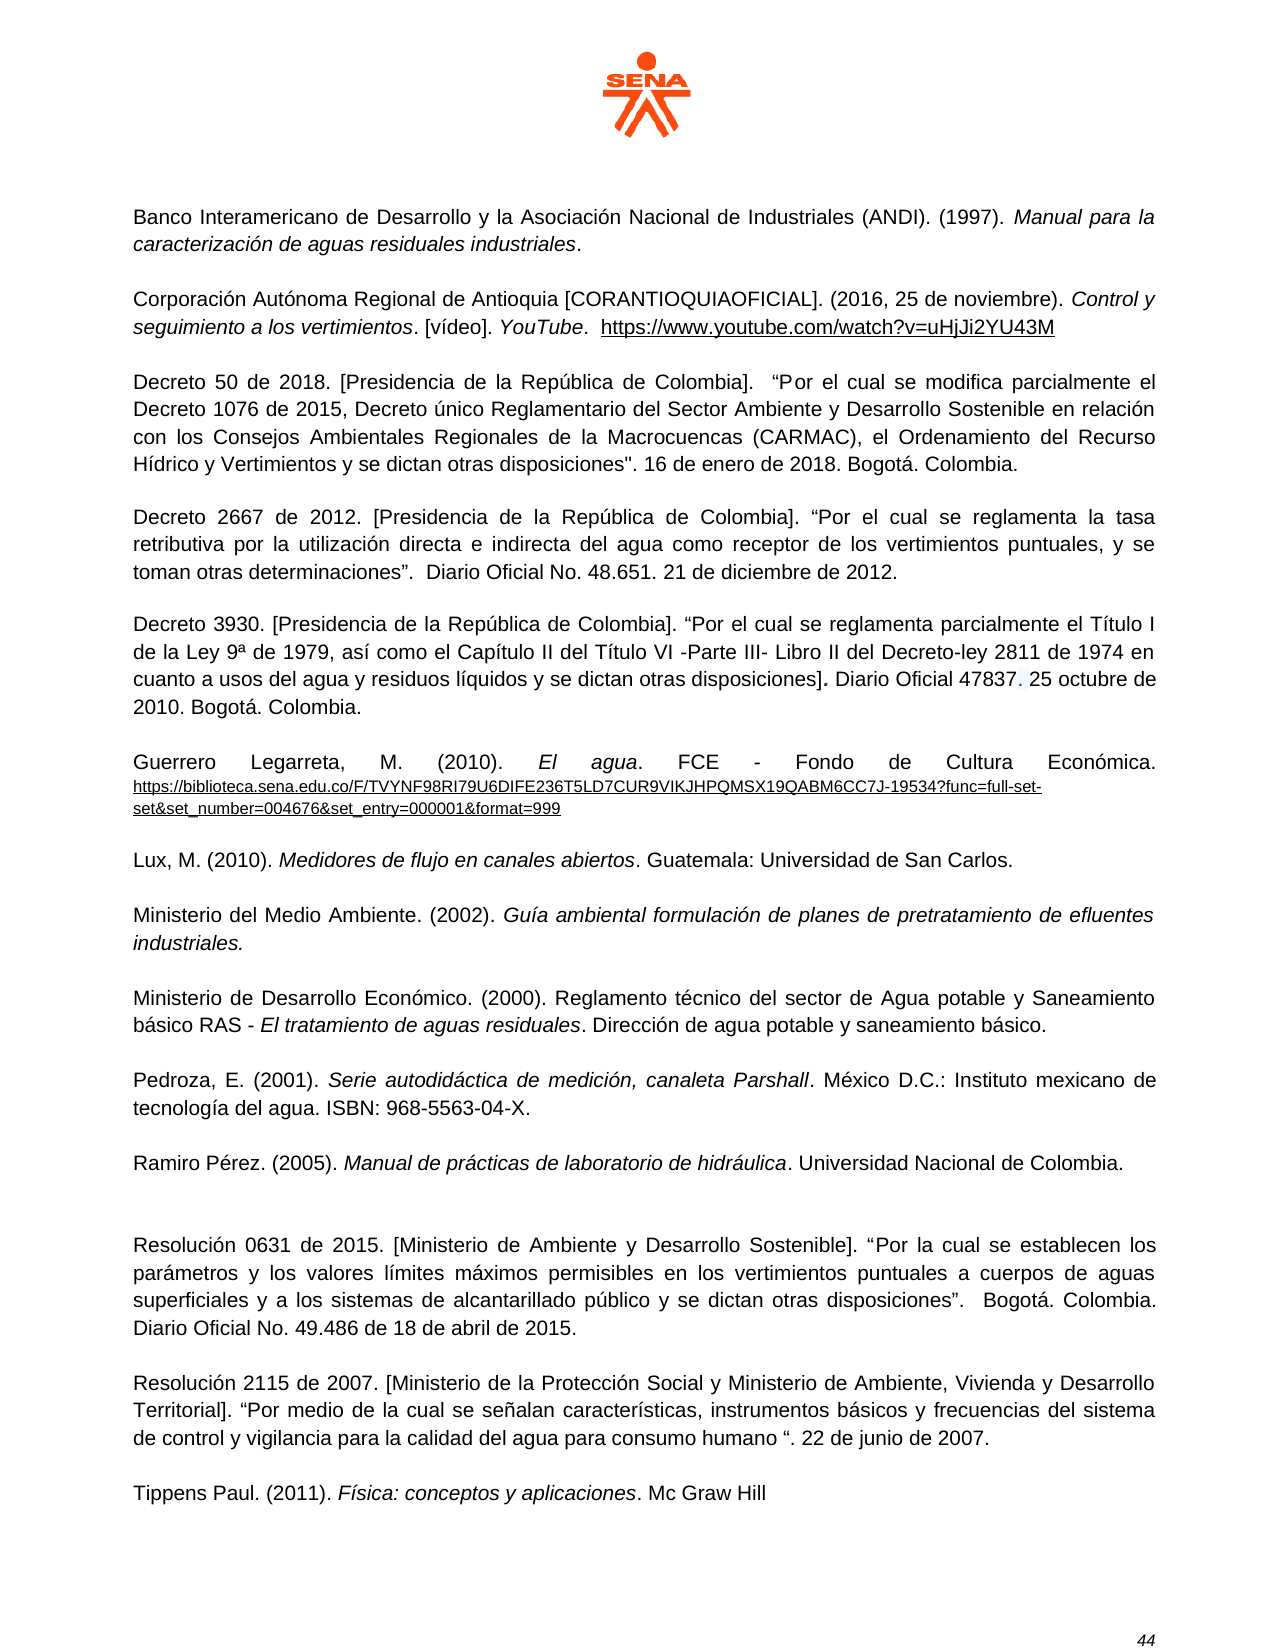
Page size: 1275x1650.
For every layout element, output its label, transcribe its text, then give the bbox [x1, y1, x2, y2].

text Resolución 2115 de 2007. [Ministerio de la Protección Social y Ministerio de Ambiente, Vivienda y Desarrollo Territorial]. “Por medio de la cual se señalan características, instrumentos básicos y frecuencias del sistema de control y vigilancia para la calidad del agua para consumo humano “. 22 de junio de 2007. [133, 1370, 1157, 1449]
text Guerrero Legarreta, M. (2010). El agua. FCE - Fondo de Cultura Económica. https://biblioteca.sena.edu.co/F/TVYNF98RI79U6DIFE236T5LD7CUR9VIKJHPQMSX19QABM6CC7J-19534?func=full-set-set&set_number=004676&set_entry=000001&format=999 [133, 750, 1157, 818]
text Lux, M. (2010). Medidores de flujo en canales abiertos. Guatemala: Universidad de San Carlos. [133, 848, 1157, 872]
text Decreto 2667 de 2012. [Presidencia de la República de Colombia]. “Por el cual se reglamenta la tasa retributiva por la utilización directa e indirecta del agua como receptor de los vertimientos puntuales, y se toman otras determinaciones”. Diario Oficial No. 48.651. 21 de diciembre de 2012. [133, 505, 1157, 584]
text Decreto 3930. [Presidencia de la República de Colombia]. “Por el cual se reglamenta parcialmente el Título I de la Ley 9ª de 1979, así como el Capítulo II del Título VI -Parte III- Libro II del Decreto-ley 2811 de 1974 en cuanto a usos del agua y residuos líquidos y se dictan otras disposiciones]. Diario Oficial 47837. 25 octubre de 2010. Bogotá. Colombia. [133, 612, 1157, 719]
text Resolución 0631 de 2015. [Ministerio de Ambiente y Desarrollo Sostenible]. “Por la cual se establecen los parámetros y los valores límites máximos permisibles en los vertimientos puntuales a cuerpos de aguas superficiales y a los sistemas de alcantarillado público y se dictan otras disposiciones”. Bogotá. Colombia. Diario Oficial No. 49.486 de 18 de abril de 2015. [133, 1233, 1157, 1339]
text Ramiro Pérez. (2005). Manual de prácticas de laboratorio de hidráulica. Universidad Nacional de Colombia. [133, 1150, 1157, 1174]
text Decreto 50 de 2018. [Presidencia de la República de Colombia]. “Por el cual se modifica parcialmente el Decreto 1076 de 2015, Decreto único Reglamentario del Sector Ambiente y Desarrollo Sostenible en relación con los Consejos Ambientales Regionales de la Macrocuencas (CARMAC), el Ordenamiento del Recurso Hídrico y Vertimientos y se dictan otras disposiciones". 16 de enero de 2018. Bogotá. Colombia. [133, 370, 1157, 397]
text Ministerio del Medio Ambiente. (2002). Guía ambiental formulación de planes de pretratamiento de efluentes industriales. [133, 903, 1157, 954]
text Tippens Paul. (2011). Física: conceptos y aplicaciones. Mc Graw Hill [133, 1480, 1157, 1504]
text Banco Interamericano de Desarrollo y la Asociación Nacional de Industriales (ANDI). (1997). Manual para la caracterización de aguas residuales industriales. [133, 205, 1157, 256]
picture [593, 48, 697, 142]
text Pedroza, E. (2001). Serie autodidáctica de medición, canaleta Parshall. México D.C.: Instituto mexicano de tecnología del agua. ISBN: 968-5563-04-X. [133, 1068, 1157, 1119]
text Decreto 50 de 2018. [Presidencia de la República de Colombia]. “Por el cual se modifica parcialmente el Decreto 1076 de 2015, Decreto único Reglamentario del Sector Ambiente y Desarrollo Sostenible en relación con los Consejos Ambientales Regionales de la Macrocuencas (CARMAC), el Ordenamiento del Recurso Hídrico y Vertimientos y se dictan otras disposiciones". 16 de enero de 2018. Bogotá. Colombia. [133, 449, 1157, 476]
text Corporación Autónoma Regional de Antioquia [CORANTIOQUIAOFICIAL]. (2016, 25 de noviembre). Control y seguimiento a los vertimientos. [vídeo]. YouTube. https://www.youtube.com/watch?v=uHjJi2YU43M [133, 287, 1157, 339]
text Ministerio de Desarrollo Económico. (2000). Reglamento técnico del sector de Agua potable y Saneamiento básico RAS - El tratamiento de aguas residuales. Dirección de agua potable y saneamiento básico. [133, 985, 1157, 1037]
